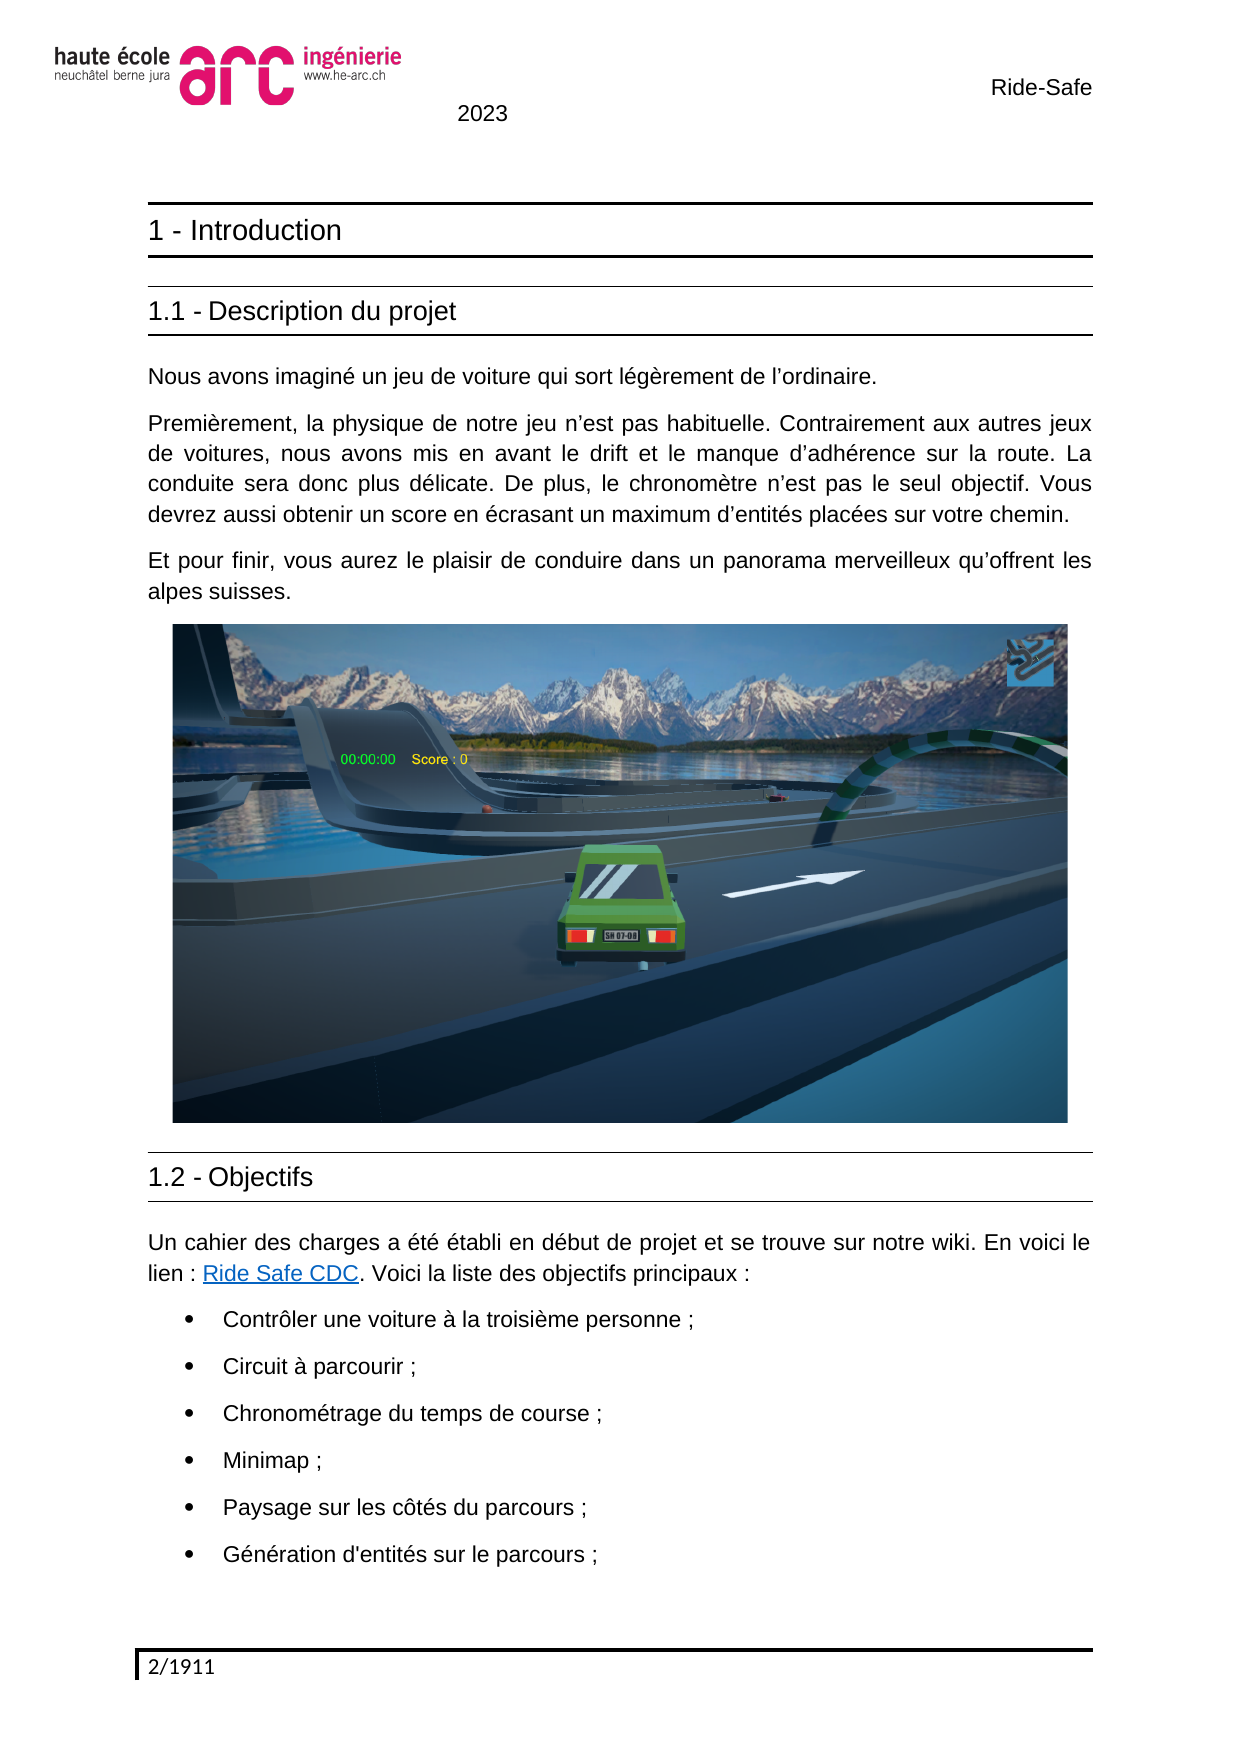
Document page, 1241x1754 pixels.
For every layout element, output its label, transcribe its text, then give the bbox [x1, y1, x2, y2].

picture [172, 624, 1068, 1123]
picture [49, 42, 406, 105]
text Description du projet [148, 287, 1093, 334]
text Nous avons imaginé un jeu de voiture qui sort légèrement de l’ordinaire. [148, 363, 1093, 389]
list Chronométrage du temps de course ; [185, 1400, 1093, 1427]
list Génération d'entités sur le parcours ; [185, 1541, 1093, 1567]
list Paysage sur les côtés du parcours ; [185, 1494, 1093, 1520]
text Et pour finir, vous aurez le plaisir de conduire dans un panorama merveilleux qu’offrent les alpes suisses. [148, 547, 1093, 604]
list Contrôler une voiture à la troisième personne ; [185, 1306, 1093, 1333]
text Introduction [148, 205, 1093, 255]
text Objectifs [148, 1153, 1093, 1201]
text Un cahier des charges a été établi en début de projet et se trouve sur notre wiki. En voici le lien : Ride Safe CDC. Voici la liste des objectifs principaux : [148, 1229, 1093, 1286]
list Circuit à parcourir ; [185, 1353, 1093, 1380]
text Premièrement, la physique de notre jeu n’est pas habituelle. Contrairement aux autres jeux de voitures, nous avons mis en avant le drift et le manque d’adhérence sur la route. La conduite sera donc plus délicate. De plus, le chronomètre n’est pas le seul objectif. Vous devrez aussi obtenir un score en écrasant un maximum d’entités placées sur votre chemin. [148, 410, 1093, 527]
list Minimap ; [185, 1447, 1093, 1473]
